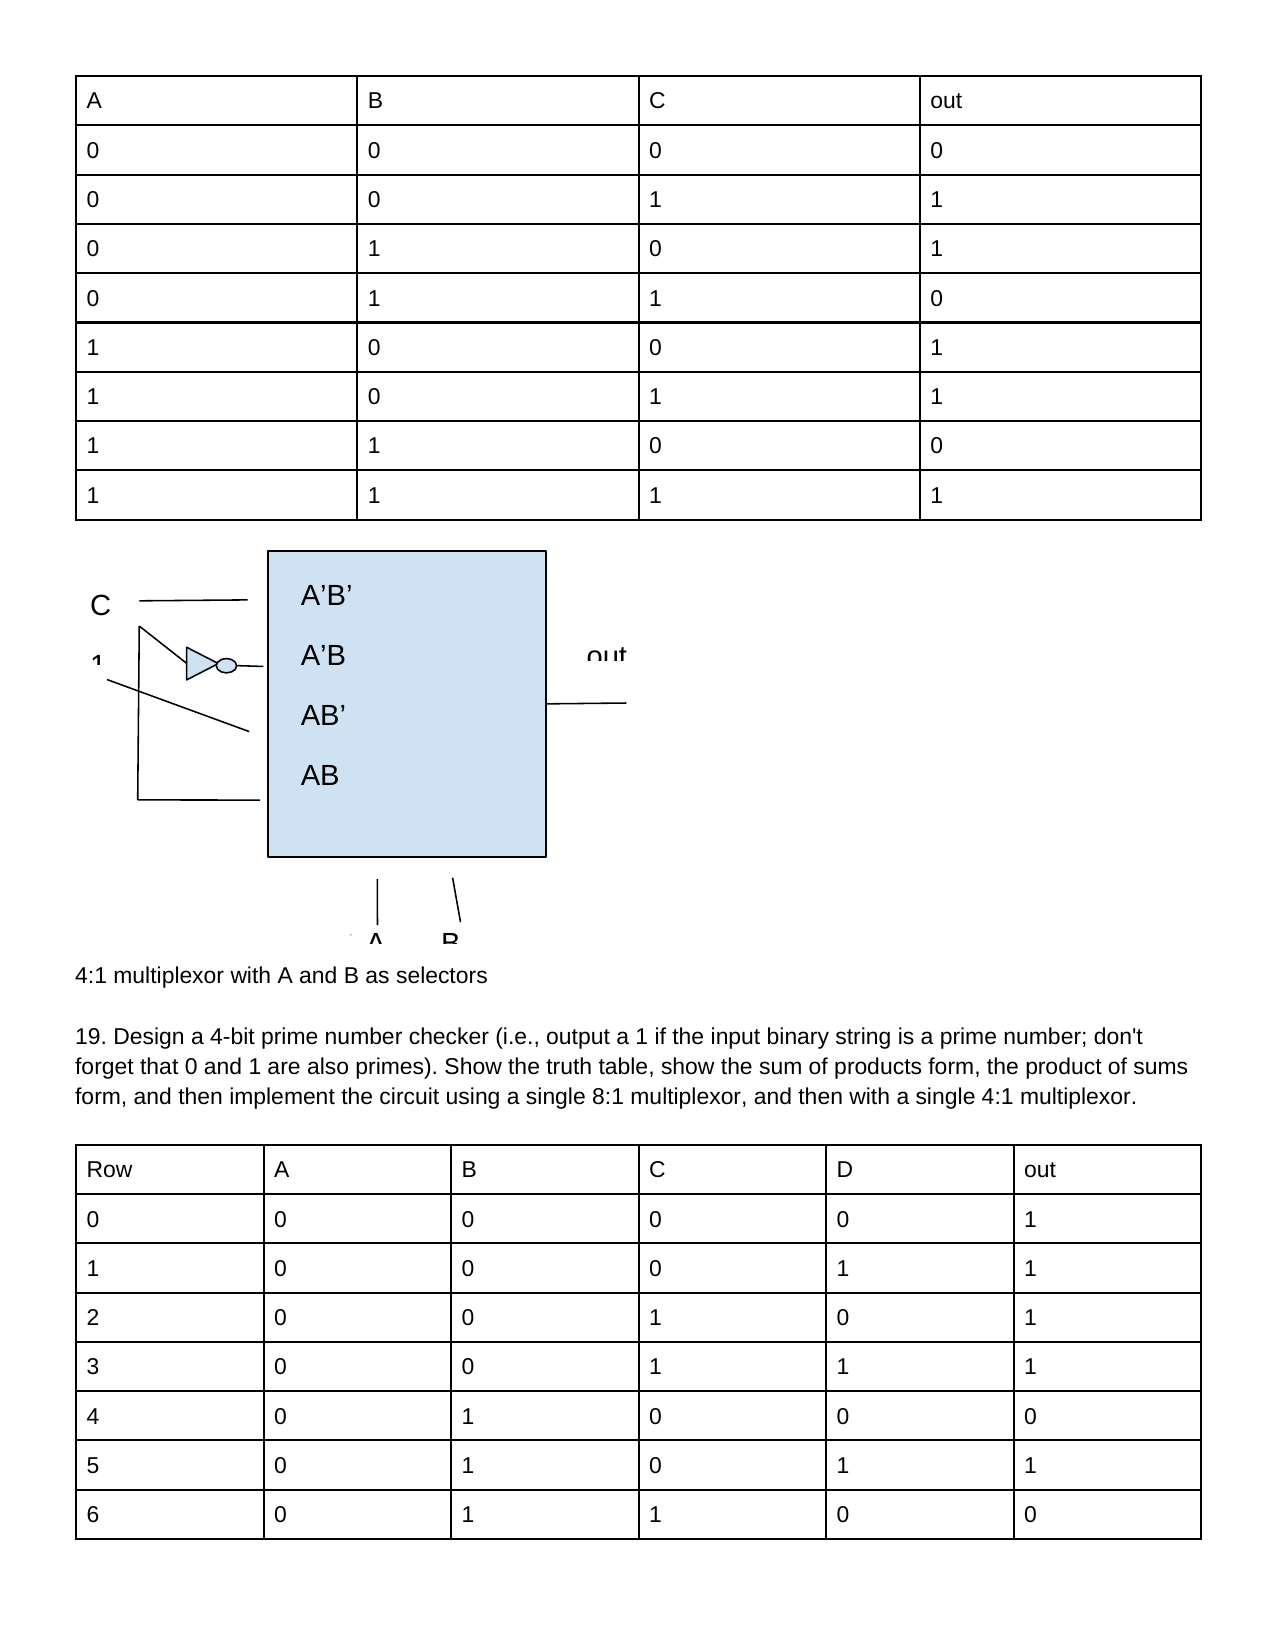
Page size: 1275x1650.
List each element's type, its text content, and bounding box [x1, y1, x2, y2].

table_cell 1 [77, 1244, 263, 1292]
table_cell 2 [77, 1294, 263, 1341]
table_cell 1 [1015, 1441, 1200, 1489]
table_cell 0 [827, 1294, 1013, 1341]
table_cell 1 [452, 1491, 638, 1538]
table_cell 0 [358, 126, 638, 173]
table_cell 1 [77, 373, 356, 420]
table_cell 1 [1015, 1343, 1200, 1390]
table_header A [77, 77, 356, 124]
table_cell 1 [640, 1294, 825, 1341]
table_cell 0 [640, 126, 919, 173]
table_header B [358, 77, 638, 124]
table_cell 0 [640, 1441, 825, 1489]
text 19. Design a 4-bit prime number checker (i.e., output a 1 if the input binary string is a prime number; don't forget that 0 and 1 are also primes). Show the truth table, show the sum of products form, the product of sums form, and then implement the circuit using a single 8:1 multiplexor, and then with a single 4:1 multiplexor. [75, 1023, 1200, 1110]
table_cell 0 [265, 1195, 450, 1242]
table_cell 0 [358, 324, 638, 371]
table_header C [640, 1146, 825, 1193]
table_cell 1 [827, 1343, 1013, 1390]
table_cell 1 [77, 422, 356, 469]
table_cell 0 [452, 1343, 638, 1390]
table_cell 1 [77, 471, 356, 518]
table_cell 5 [77, 1441, 263, 1489]
table_cell 1 [827, 1441, 1013, 1489]
table_cell 0 [77, 1195, 263, 1242]
table_cell 0 [921, 274, 1200, 321]
table_cell 1 [827, 1244, 1013, 1292]
table_header B [452, 1146, 638, 1193]
table_cell 1 [640, 1343, 825, 1390]
table_cell 0 [452, 1244, 638, 1292]
table_cell 1 [358, 225, 638, 272]
table_cell 1 [921, 176, 1200, 223]
table_cell 1 [921, 471, 1200, 518]
table_cell 0 [1015, 1491, 1200, 1538]
table_cell 1 [921, 373, 1200, 420]
table_header out [1015, 1146, 1200, 1193]
table_cell 1 [452, 1392, 638, 1439]
table_cell 1 [921, 225, 1200, 272]
table_cell 0 [77, 274, 356, 321]
table_cell 0 [640, 1244, 825, 1292]
table_cell 0 [640, 225, 919, 272]
text 4:1 multiplexor with A and B as selectors [75, 962, 1200, 989]
table_header C [640, 77, 919, 124]
table_cell 1 [640, 274, 919, 321]
table_header out [921, 77, 1200, 124]
table_cell 0 [640, 422, 919, 469]
table_cell 0 [265, 1491, 450, 1538]
table_cell 1 [1015, 1195, 1200, 1242]
table_cell 0 [640, 1195, 825, 1242]
table_cell 0 [640, 1392, 825, 1439]
table_cell 0 [827, 1491, 1013, 1538]
table_cell 3 [77, 1343, 263, 1390]
table_cell 6 [77, 1491, 263, 1538]
table_cell 0 [77, 225, 356, 272]
table_cell 1 [358, 471, 638, 518]
table_cell 0 [1015, 1392, 1200, 1439]
table_cell 0 [77, 126, 356, 173]
table_cell 1 [1015, 1244, 1200, 1292]
table_cell 0 [452, 1294, 638, 1341]
table_cell 1 [358, 422, 638, 469]
table_cell 1 [1015, 1294, 1200, 1341]
table_cell 0 [921, 422, 1200, 469]
table_cell 0 [265, 1392, 450, 1439]
table_header D [827, 1146, 1013, 1193]
table_cell 1 [640, 176, 919, 223]
table_cell 1 [640, 1491, 825, 1538]
table_header A [265, 1146, 450, 1193]
table_cell 0 [265, 1441, 450, 1489]
table_cell 0 [77, 176, 356, 223]
table_cell 1 [452, 1441, 638, 1489]
table_cell 0 [640, 324, 919, 371]
table_cell 0 [358, 176, 638, 223]
table_cell 0 [358, 373, 638, 420]
table_cell 1 [358, 274, 638, 321]
table_cell 0 [827, 1392, 1013, 1439]
table_cell 0 [265, 1294, 450, 1341]
table_cell 1 [77, 324, 356, 371]
table_cell 1 [640, 471, 919, 518]
table_cell 4 [77, 1392, 263, 1439]
table_cell 0 [827, 1195, 1013, 1242]
table_cell 0 [265, 1343, 450, 1390]
table_cell 0 [265, 1244, 450, 1292]
table_header Row [77, 1146, 263, 1193]
table_cell 1 [640, 373, 919, 420]
table_cell 1 [921, 324, 1200, 371]
table_cell 0 [921, 126, 1200, 173]
table_cell 0 [452, 1195, 638, 1242]
